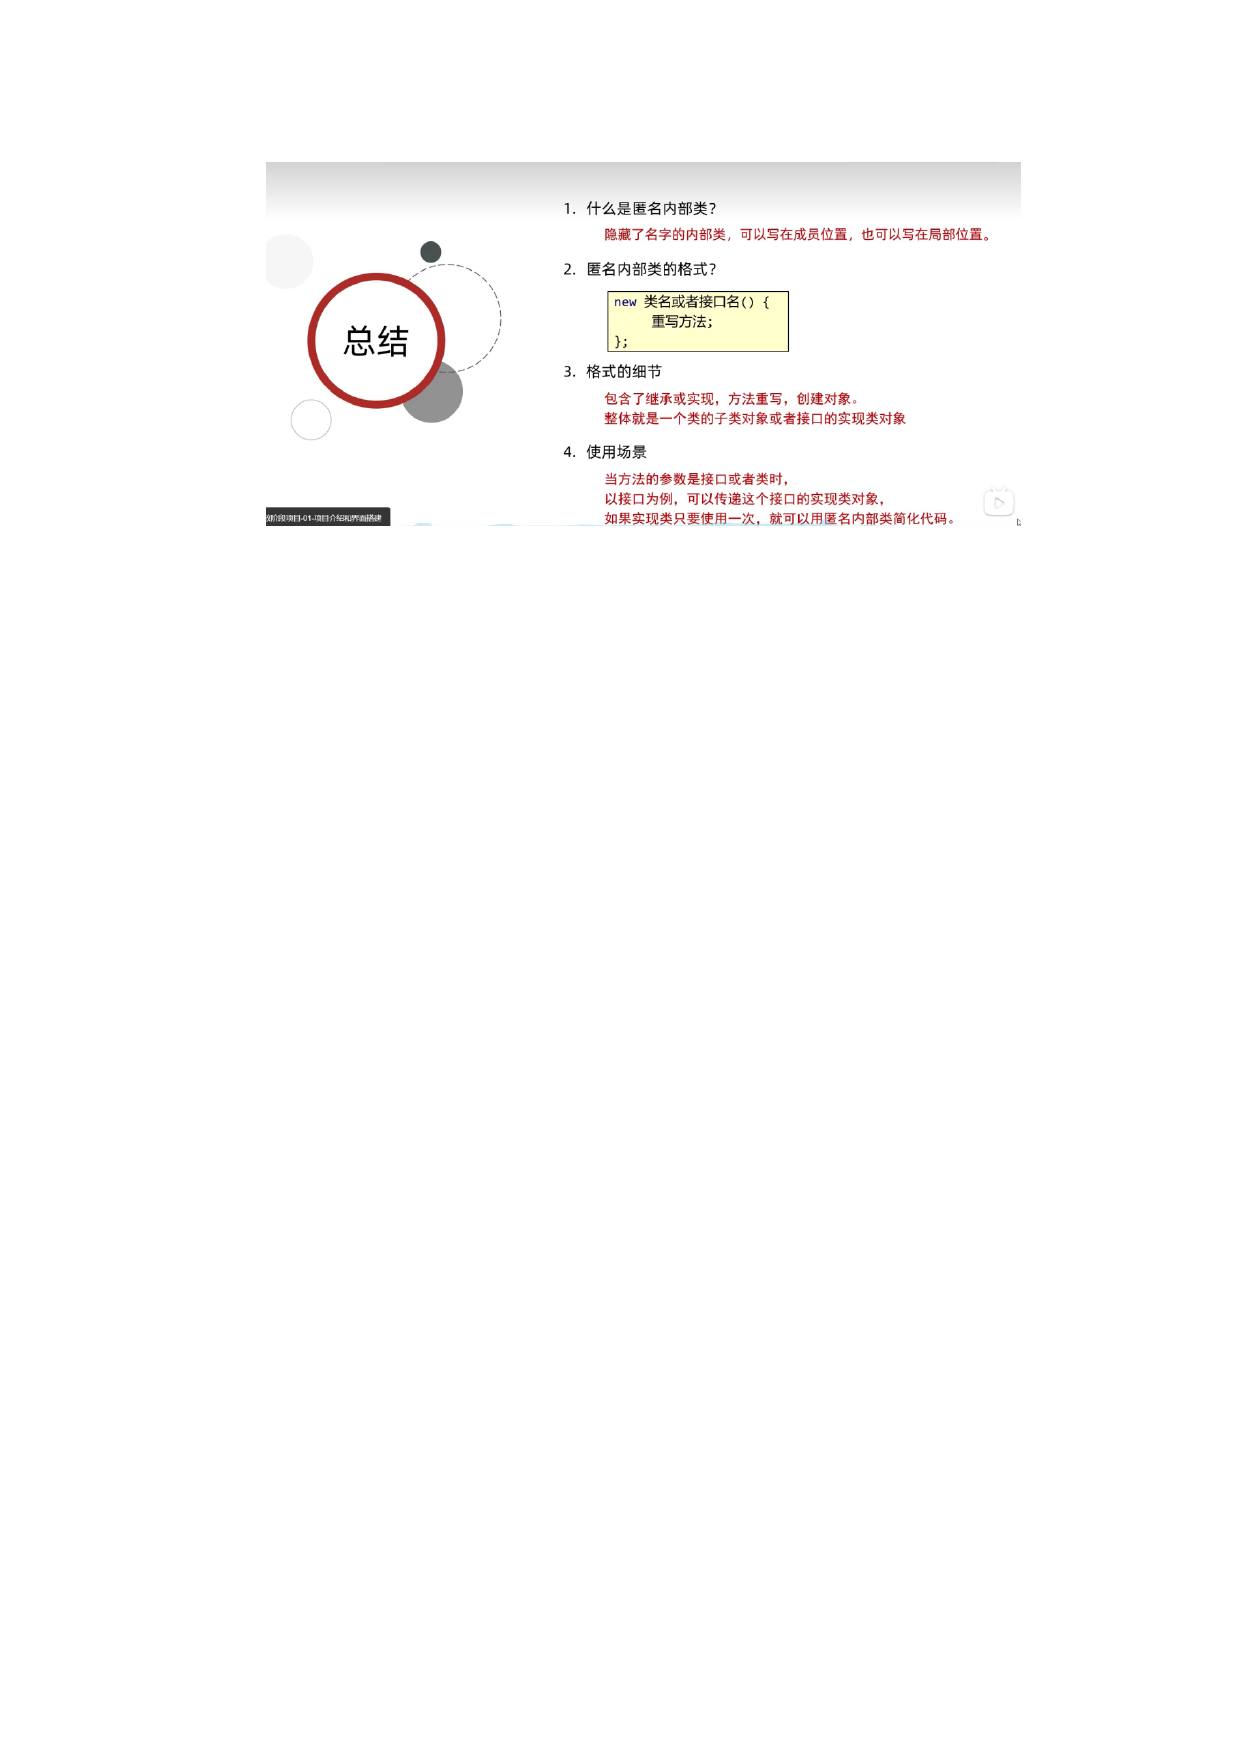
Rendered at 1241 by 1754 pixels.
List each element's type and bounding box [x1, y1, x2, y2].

picture [266, 162, 1021, 526]
